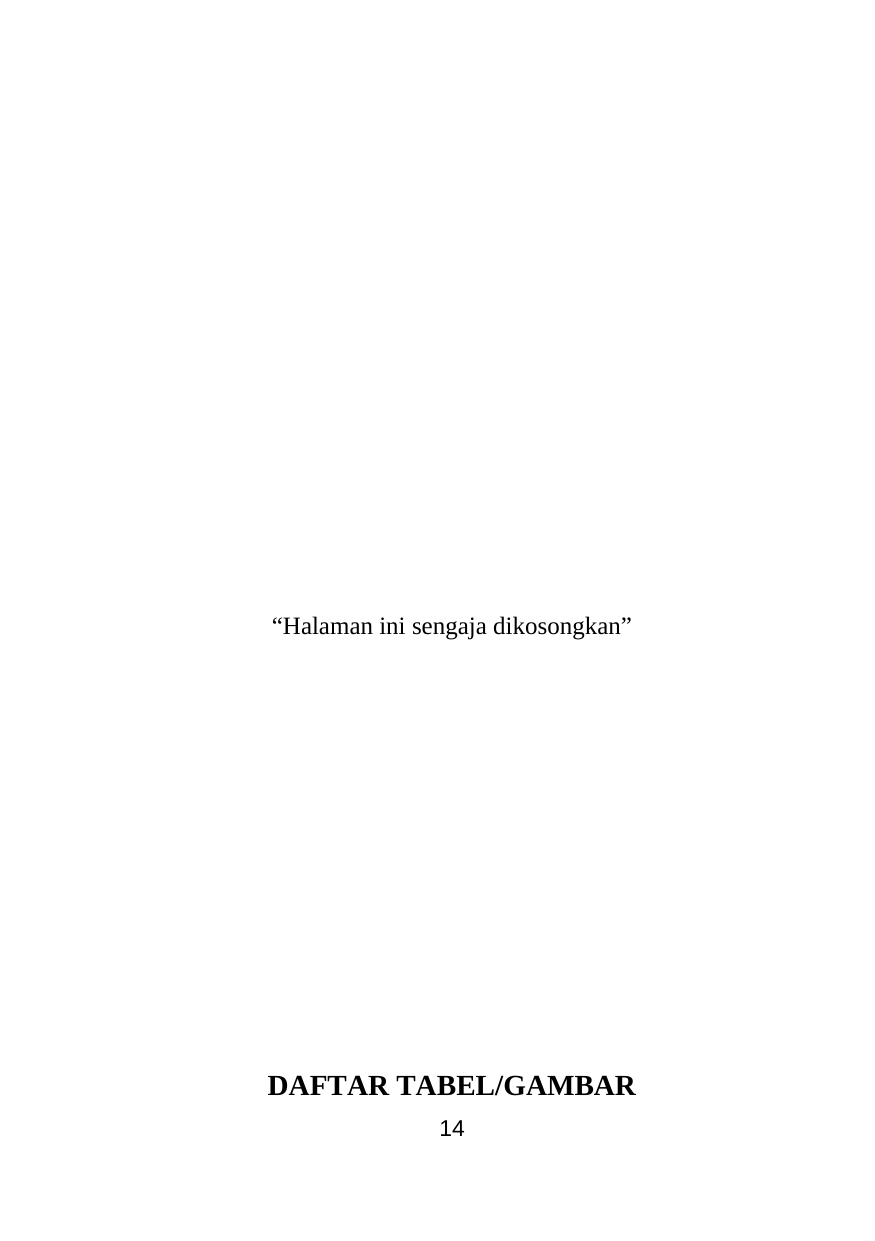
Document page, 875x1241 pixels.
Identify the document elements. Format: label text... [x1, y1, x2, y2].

subtitle DAFTAR TABEL/GAMBAR [148, 1068, 756, 1102]
text “Halaman ini sengaja dikosongkan” [148, 611, 756, 640]
